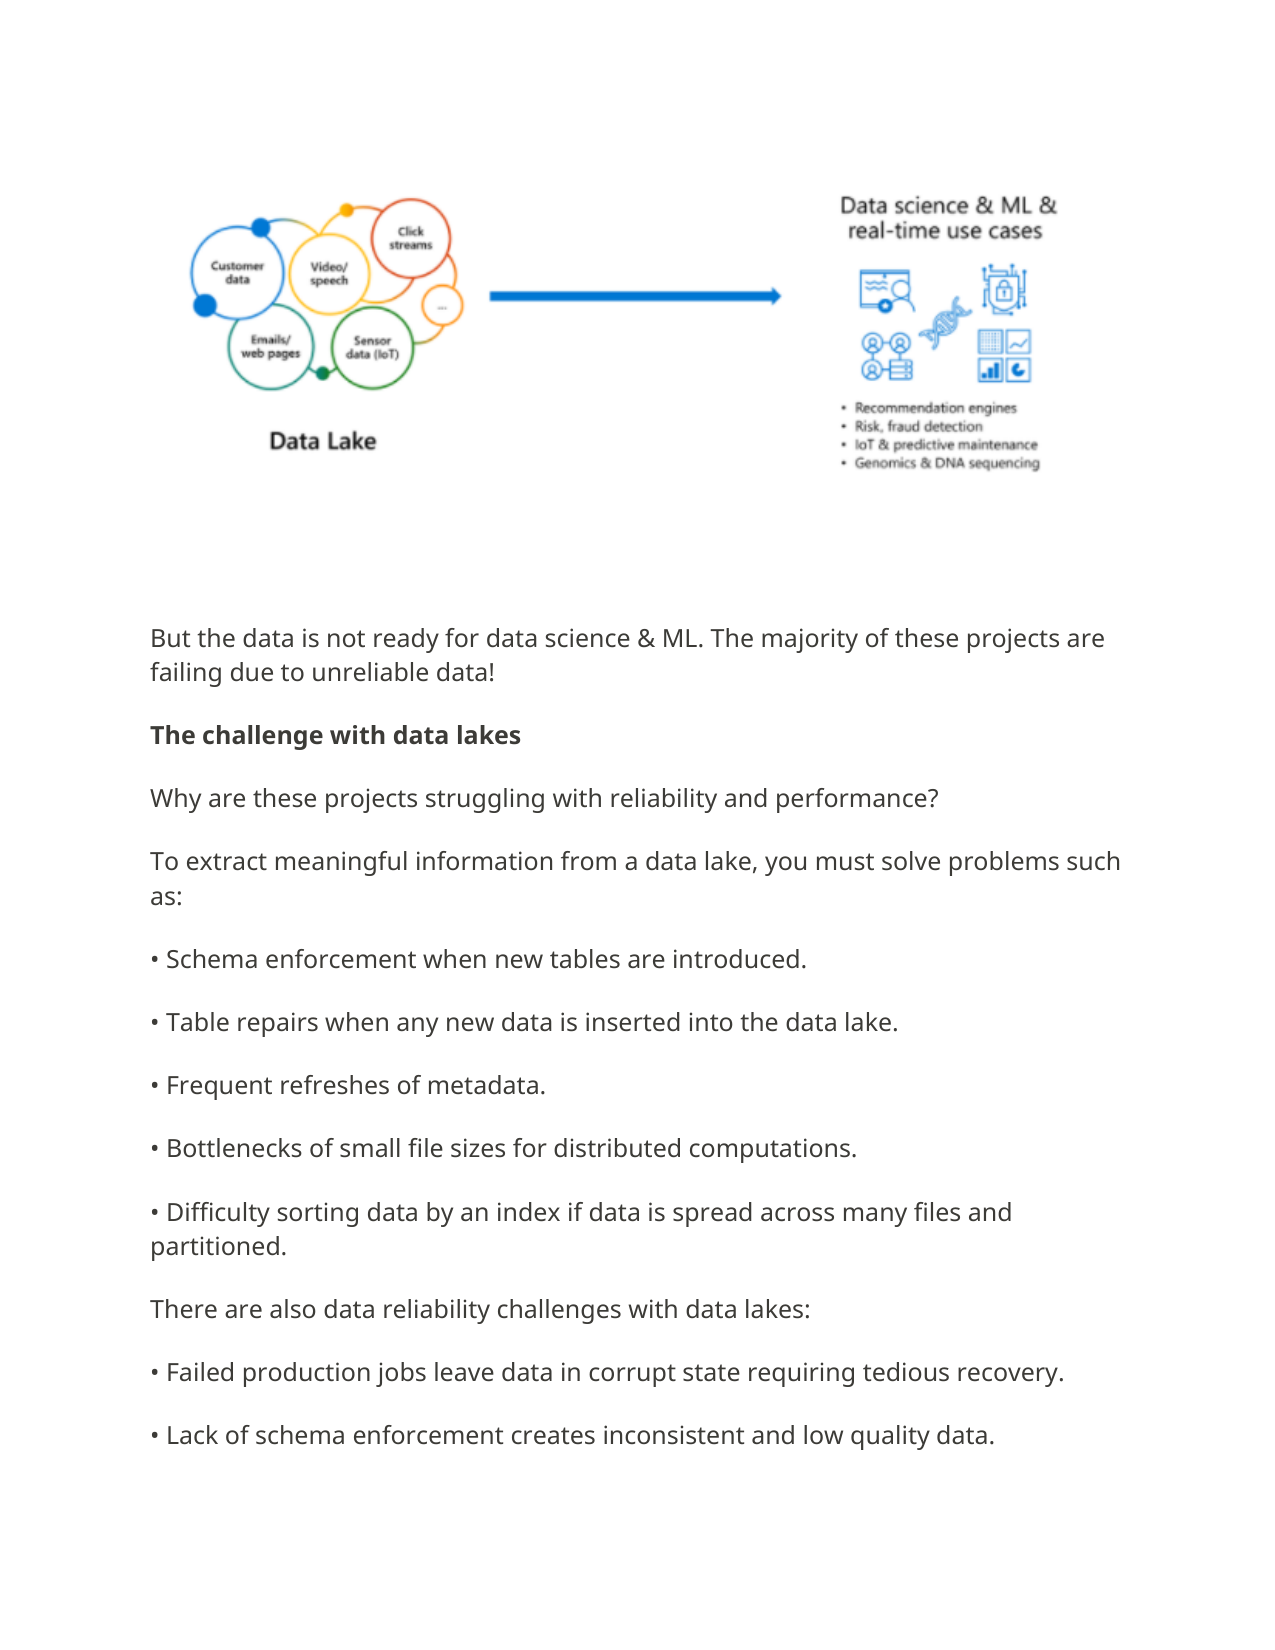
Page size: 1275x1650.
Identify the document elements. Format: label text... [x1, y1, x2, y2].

text But the data is not ready for data science & ML. The majority of these projects are failing due to unreliable data! [150, 620, 1125, 688]
text • Frequent refreshes of metadata. [150, 1068, 1125, 1102]
text The challenge with data lakes [150, 718, 1125, 752]
text There are also data reliability challenges with data lakes: [150, 1292, 1125, 1326]
picture [150, 150, 1125, 528]
text • Failed production jobs leave data in corrupt state requiring tedious recovery. [150, 1355, 1125, 1389]
text To extract meaningful information from a data lake, you must solve problems such as: [150, 844, 1125, 912]
text • Schema enforcement when new tables are introduced. [150, 941, 1125, 975]
text • Difficulty sorting data by an index if data is spread across many files and partitioned. [150, 1194, 1125, 1262]
text Why are these projects struggling with reliability and performance? [150, 781, 1125, 815]
text • Bottlenecks of small file sizes for distributed computations. [150, 1131, 1125, 1165]
text • Table repairs when any new data is inserted into the data lake. [150, 1004, 1125, 1039]
text • Lack of schema enforcement creates inconsistent and low quality data. [150, 1418, 1125, 1452]
